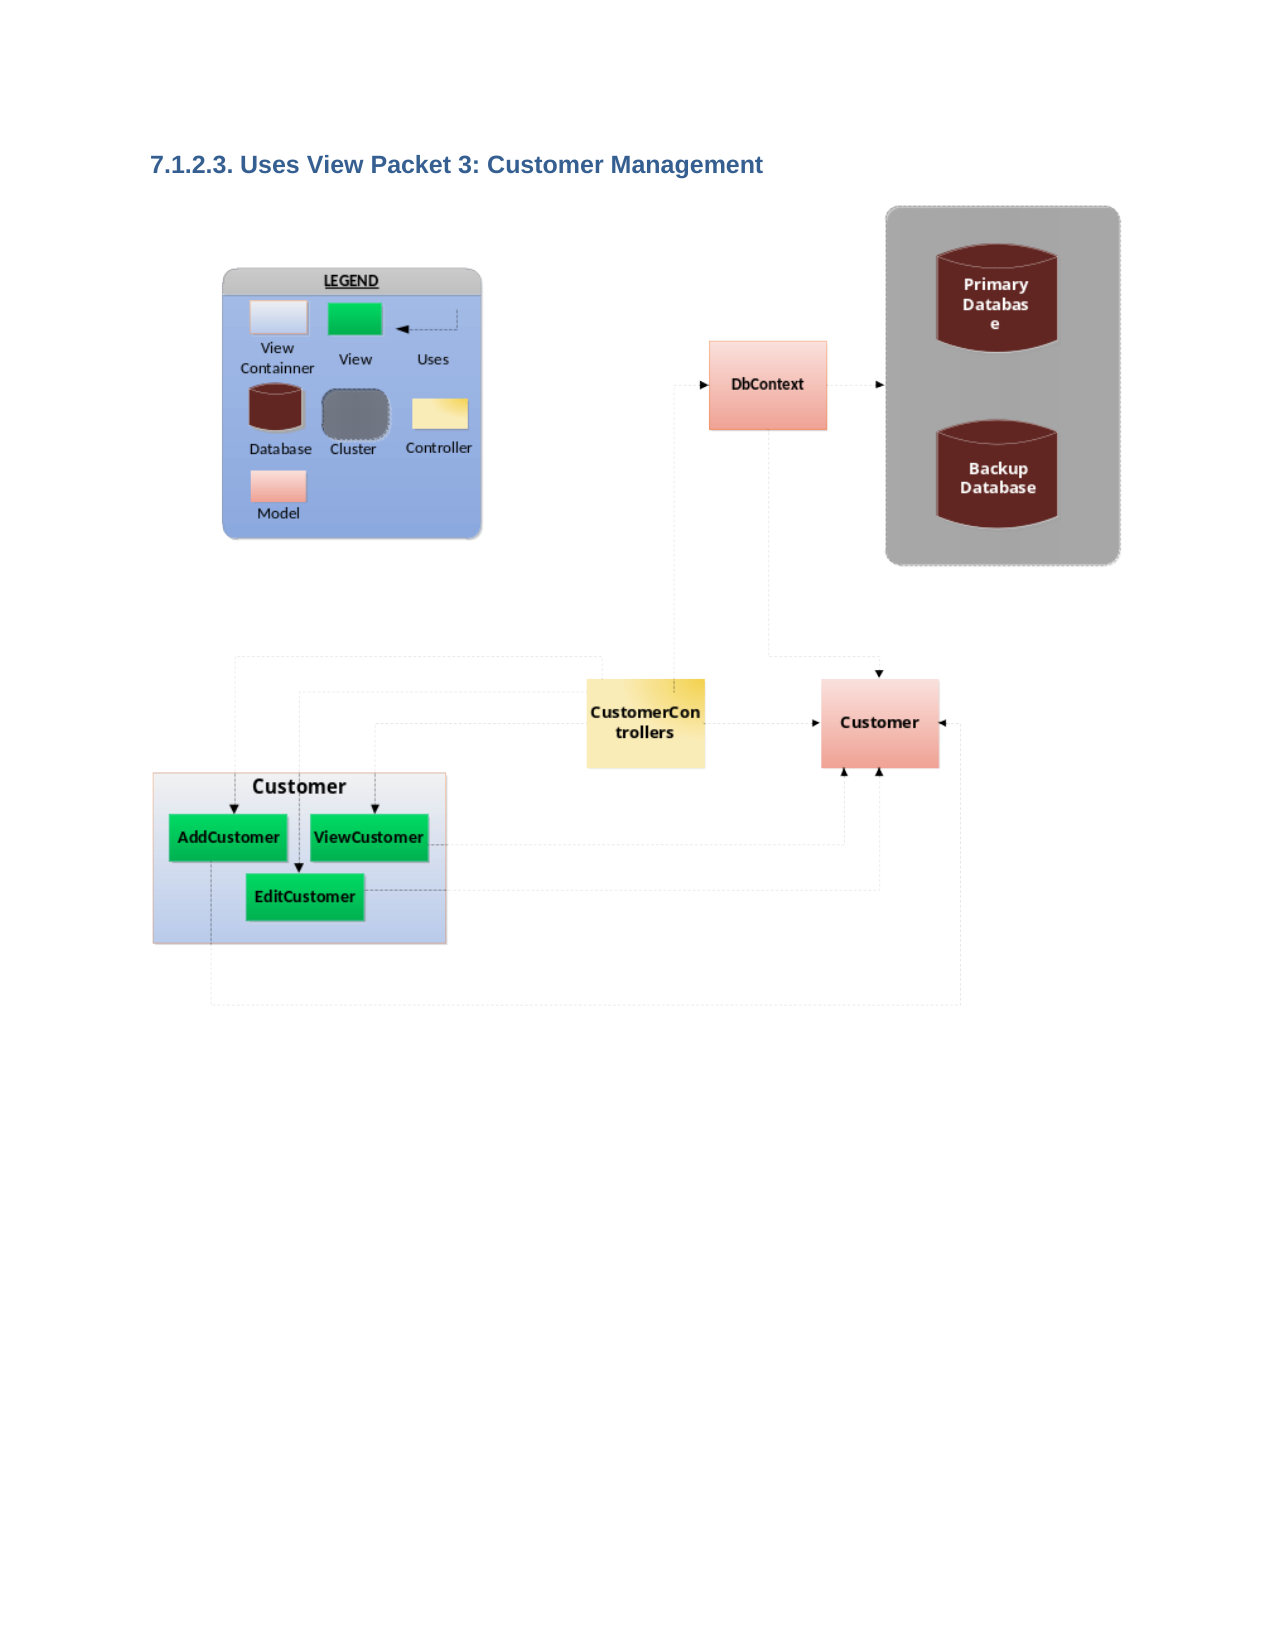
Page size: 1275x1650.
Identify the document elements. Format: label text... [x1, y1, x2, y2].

subtitle Uses View Packet 3: Customer Management [150, 150, 1125, 179]
